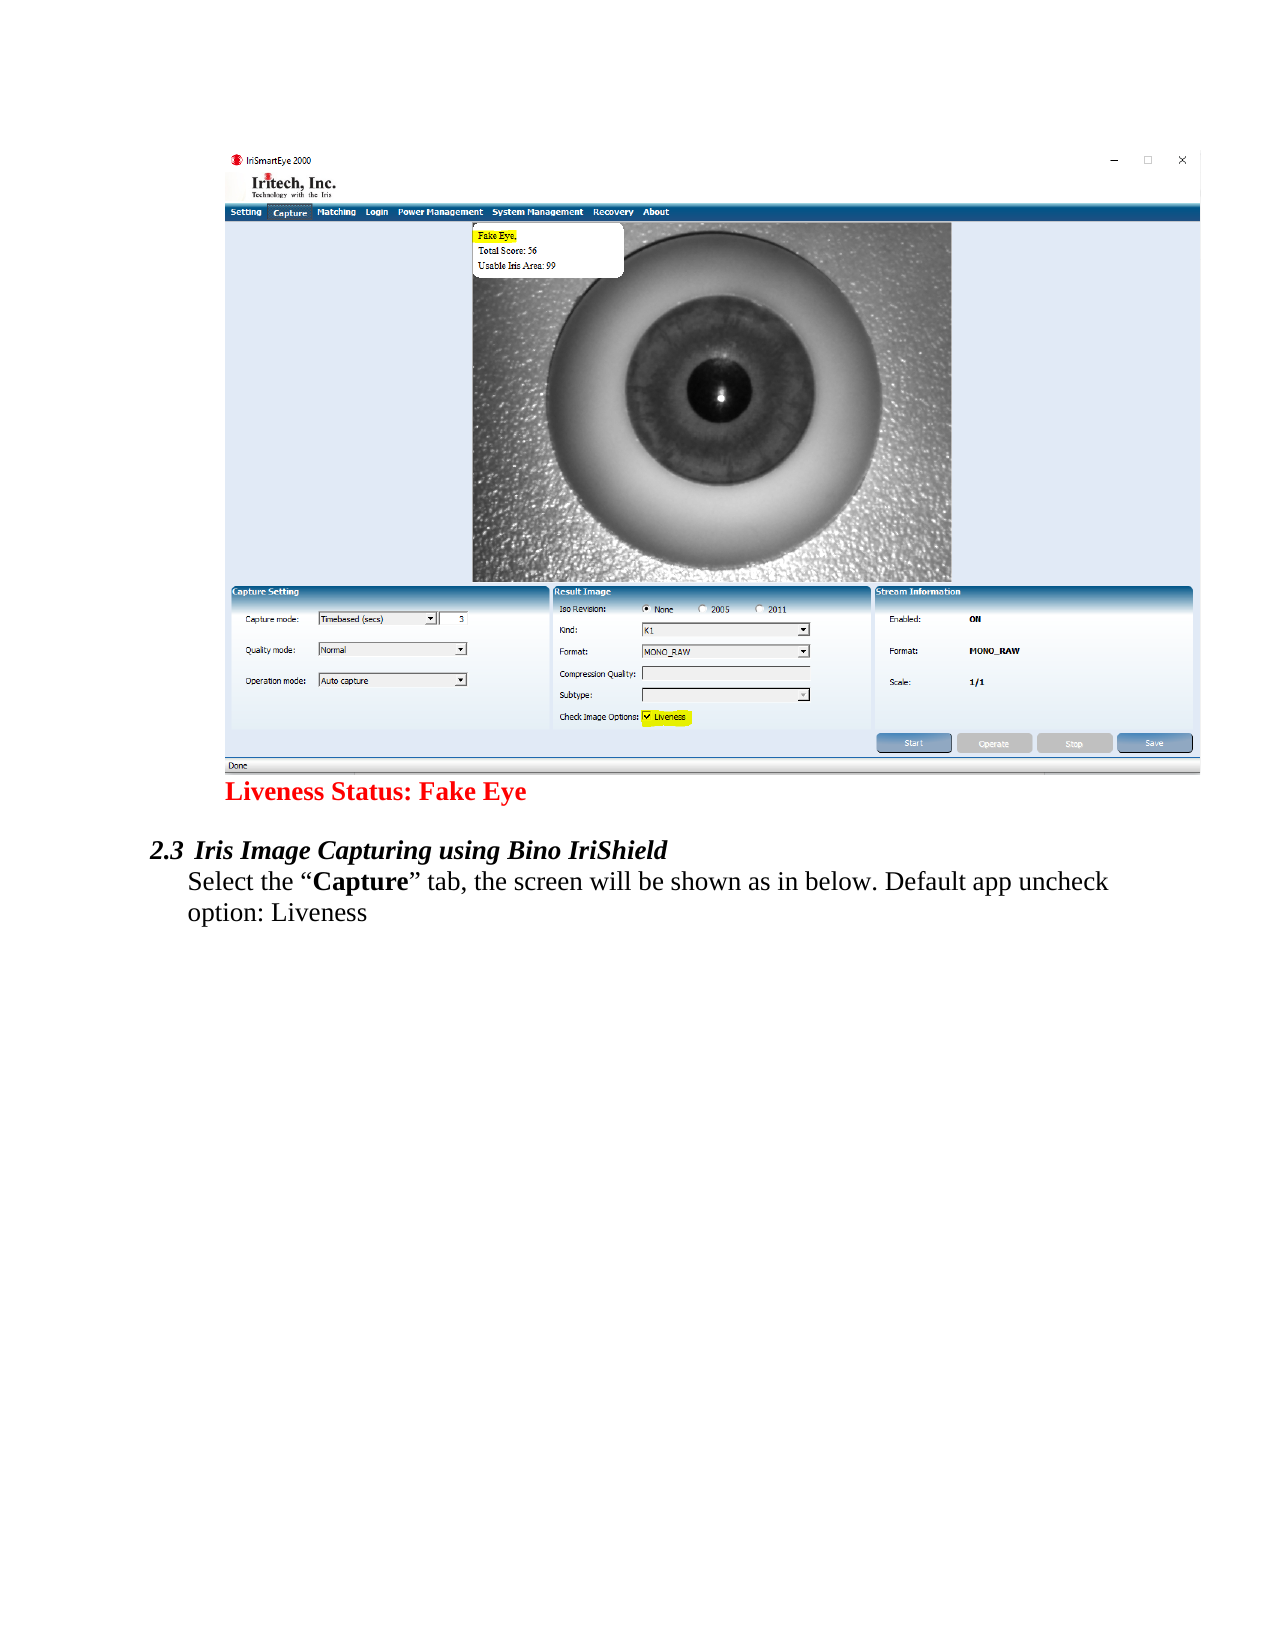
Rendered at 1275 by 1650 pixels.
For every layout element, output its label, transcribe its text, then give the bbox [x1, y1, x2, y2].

text Select the “Capture” tab, the screen will be shown as in below. Default app uncheck option: Liveness [187, 865, 1125, 928]
picture [225, 150, 1200, 775]
subtitle Iris Image Capturing using Bino IriShield [150, 834, 1125, 865]
